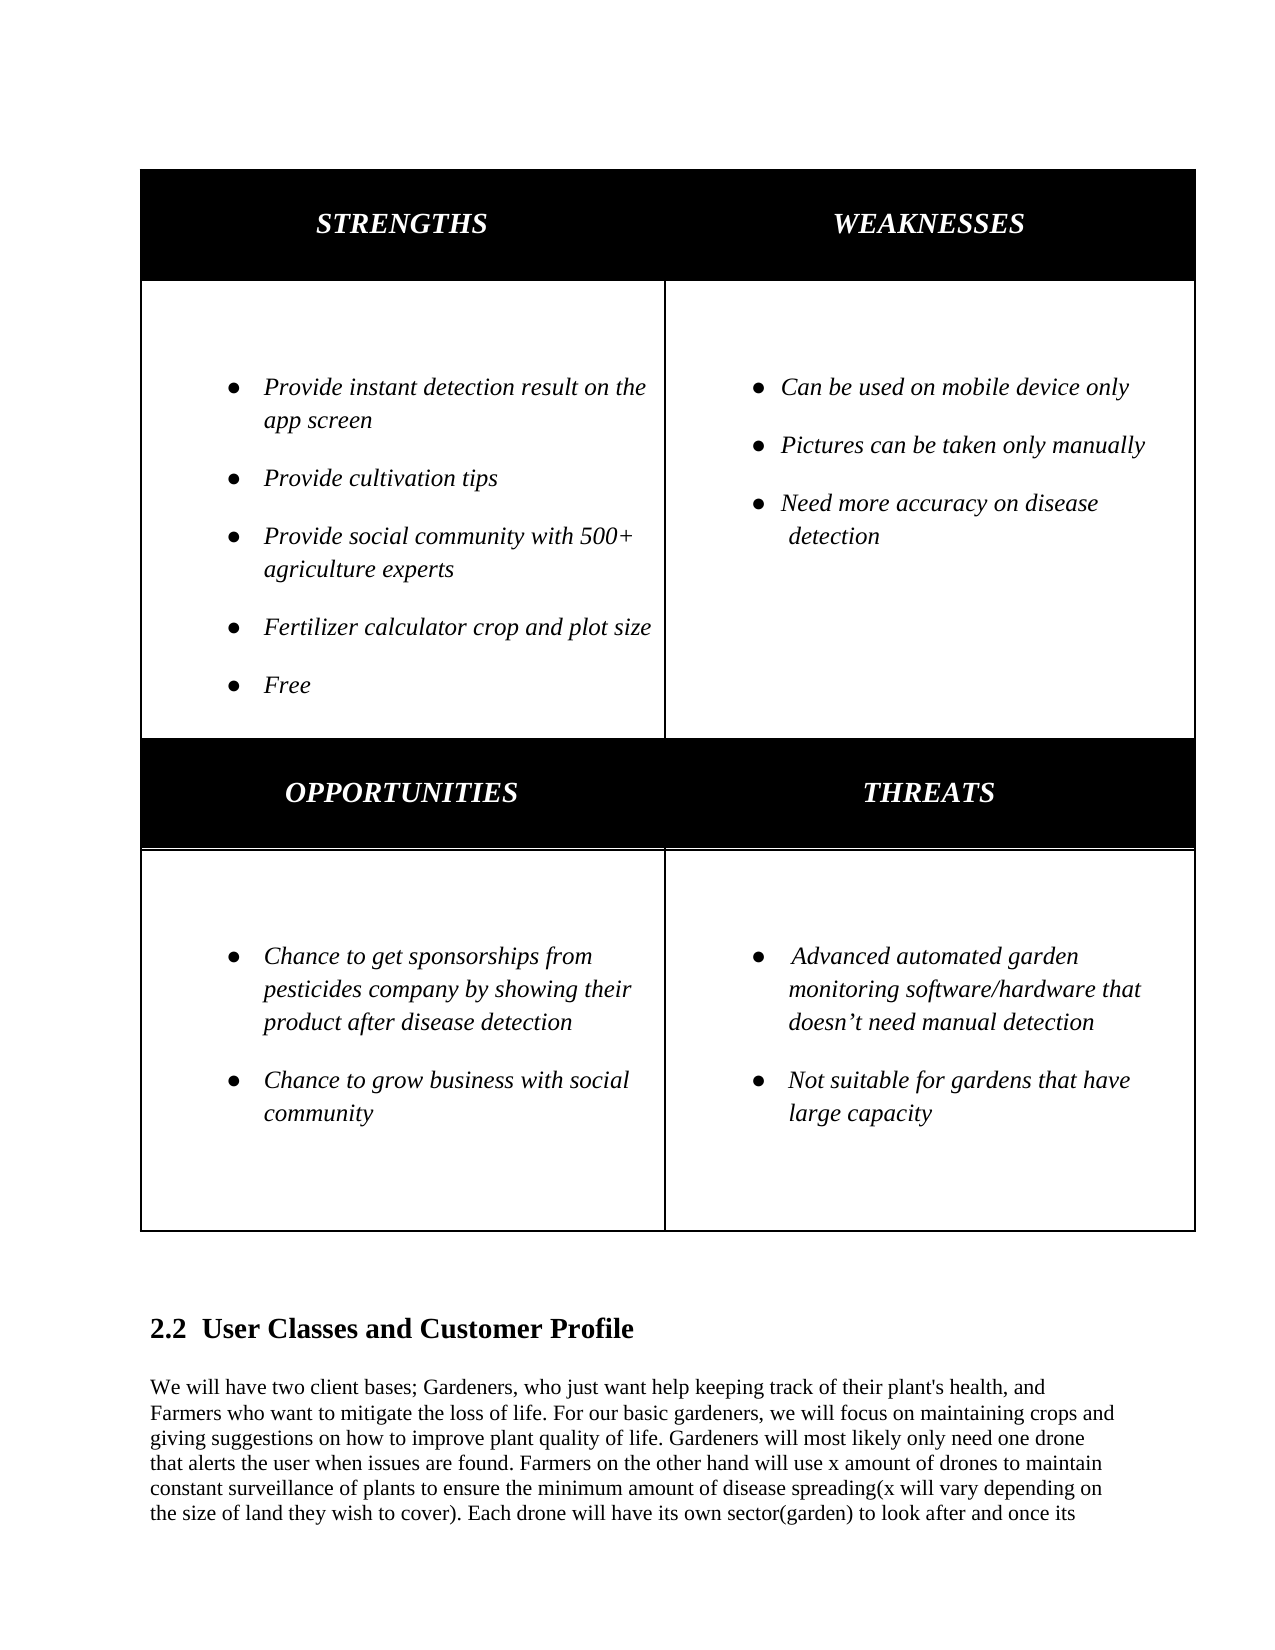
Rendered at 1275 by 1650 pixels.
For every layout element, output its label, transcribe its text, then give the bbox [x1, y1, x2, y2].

table_cell ● Can be used on mobile device only ● Pictures can be taken only manually ● Need more accuracy on disease detection [666, 281, 1194, 738]
table_cell OPPORTUNITIES [142, 740, 664, 848]
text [150, 1374, 1119, 1526]
table_cell ● Provide instant detection result on the app screen ● Provide cultivation tips ● Provide social community with 500+ agriculture experts ● Fertilizer calculator crop and plot size ● Free [142, 281, 664, 738]
table_cell ● Advanced automated garden monitoring software/hardware that doesn’t need manual detection ● Not suitable for gardens that have large capacity [666, 851, 1194, 1230]
table_header STRENGTHS [142, 171, 664, 279]
table_header WEAKNESSES [666, 171, 1194, 279]
subtitle User Classes and Customer Profile [150, 1312, 1194, 1345]
table_cell ● Chance to get sponsorships from pesticides company by showing their product after disease detection ● Chance to grow business with social community [142, 851, 664, 1230]
table_cell THREATS [666, 740, 1194, 848]
